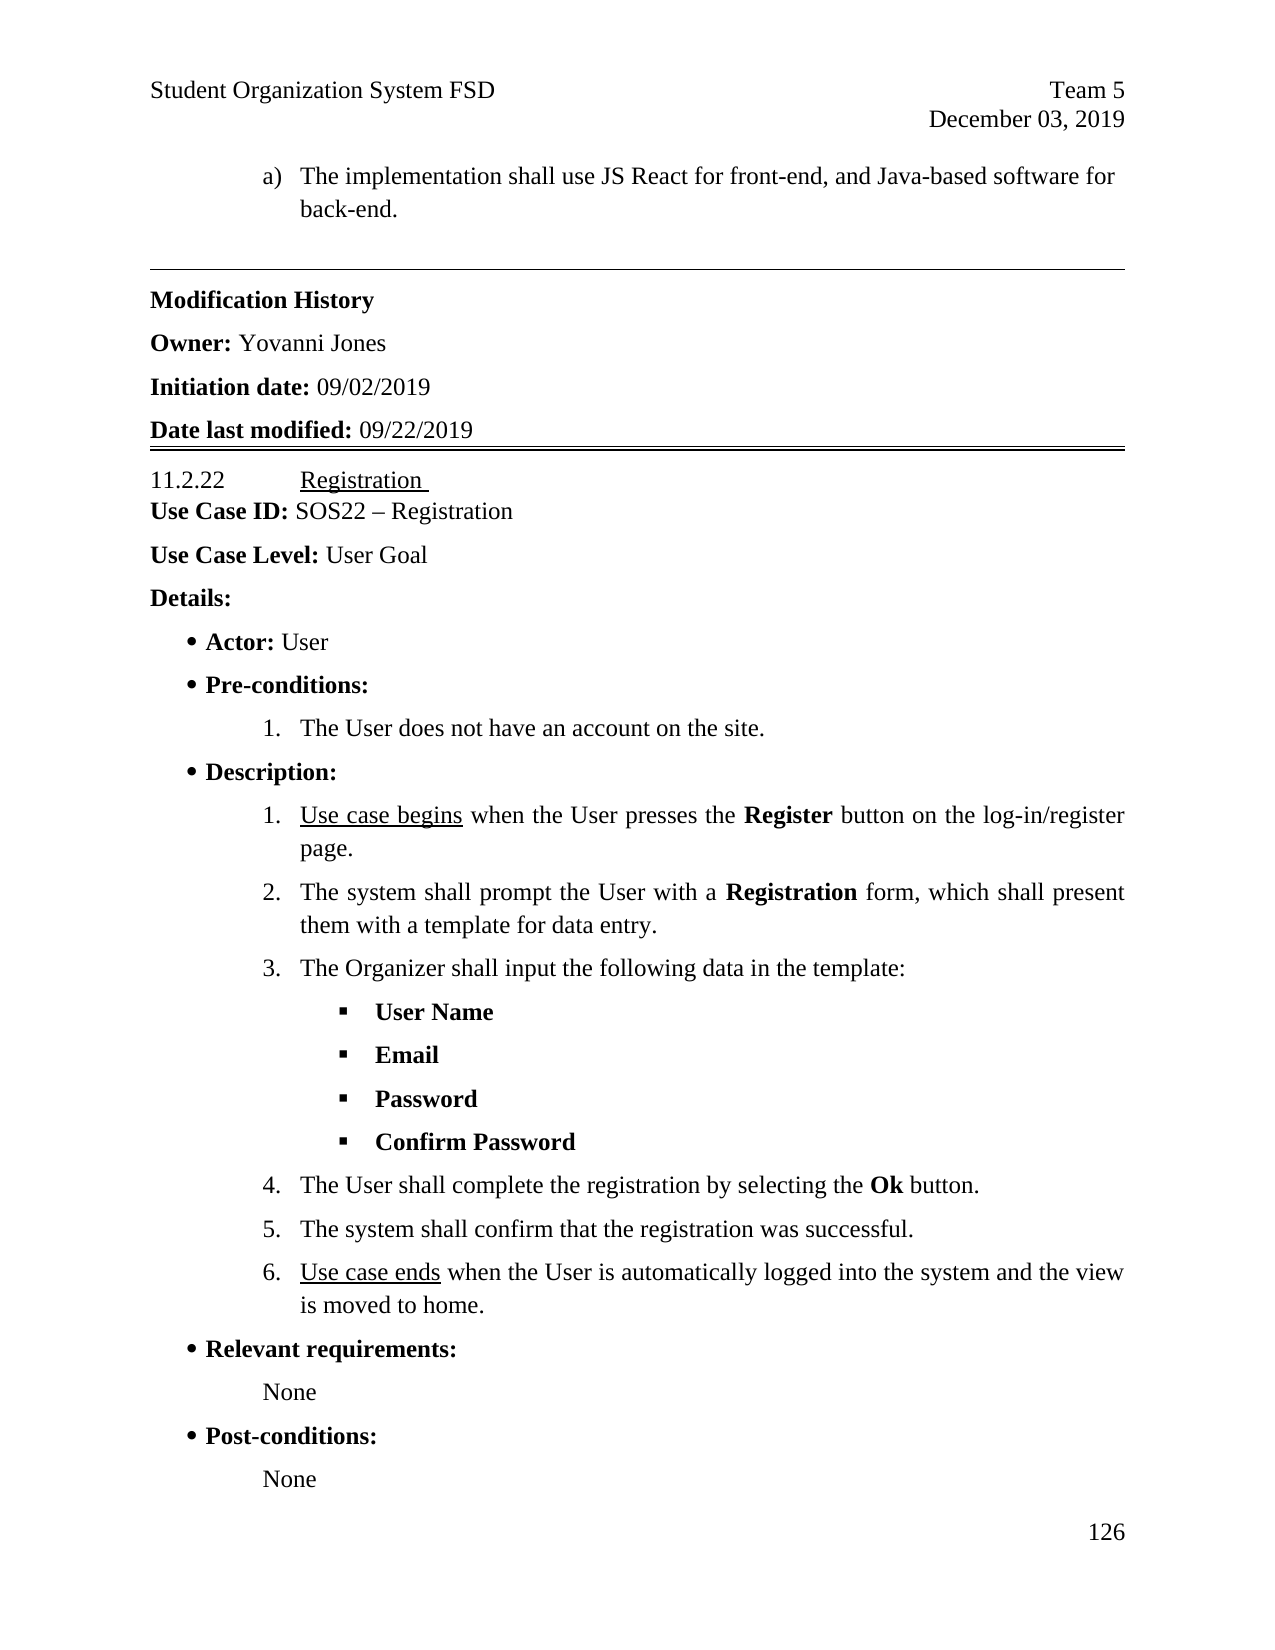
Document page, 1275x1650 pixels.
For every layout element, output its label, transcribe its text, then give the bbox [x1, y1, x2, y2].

text None [225, 1377, 1125, 1406]
list The User shall complete the registration by selecting the Ok button. [262, 1171, 1125, 1199]
text Use Case ID: SOS22 – Registration [150, 496, 1125, 525]
list The implementation shall use JS React for front-end, and Java-based software for back-end. [262, 161, 1125, 223]
text None [150, 1464, 1125, 1493]
text Details: [150, 583, 1125, 612]
list Post-conditions: [187, 1421, 1125, 1449]
subtitle Registration [150, 465, 1125, 494]
list Use case begins when the User presses the Register button on the log-in/register page. [262, 800, 1125, 862]
list Pre-conditions: [187, 670, 1125, 699]
list Relevant requirements: [187, 1334, 1125, 1363]
text Initiation date: 09/02/2019 [150, 372, 1125, 400]
list The Organizer shall input the following data in the template: [262, 953, 1125, 982]
list Password [337, 1084, 1125, 1112]
list Use case ends when the User is automatically logged into the system and the view is moved to home. [262, 1257, 1125, 1319]
list User Name [337, 997, 1125, 1026]
text Date last modified: 09/22/2019 [150, 415, 1125, 446]
list The system shall prompt the User with a Registration form, which shall present them with a template for data entry. [262, 877, 1125, 939]
list Email [337, 1040, 1125, 1069]
text Owner: Yovanni Jones [150, 328, 1125, 357]
text Use Case Level: User Goal [150, 540, 1125, 568]
list The User does not have an account on the site. [262, 713, 1125, 742]
list Actor: User [187, 627, 1125, 655]
list Description: [187, 757, 1125, 786]
text Modification History [150, 285, 1125, 313]
list The system shall confirm that the registration was successful. [262, 1214, 1125, 1243]
list Confirm Password [337, 1127, 1125, 1156]
